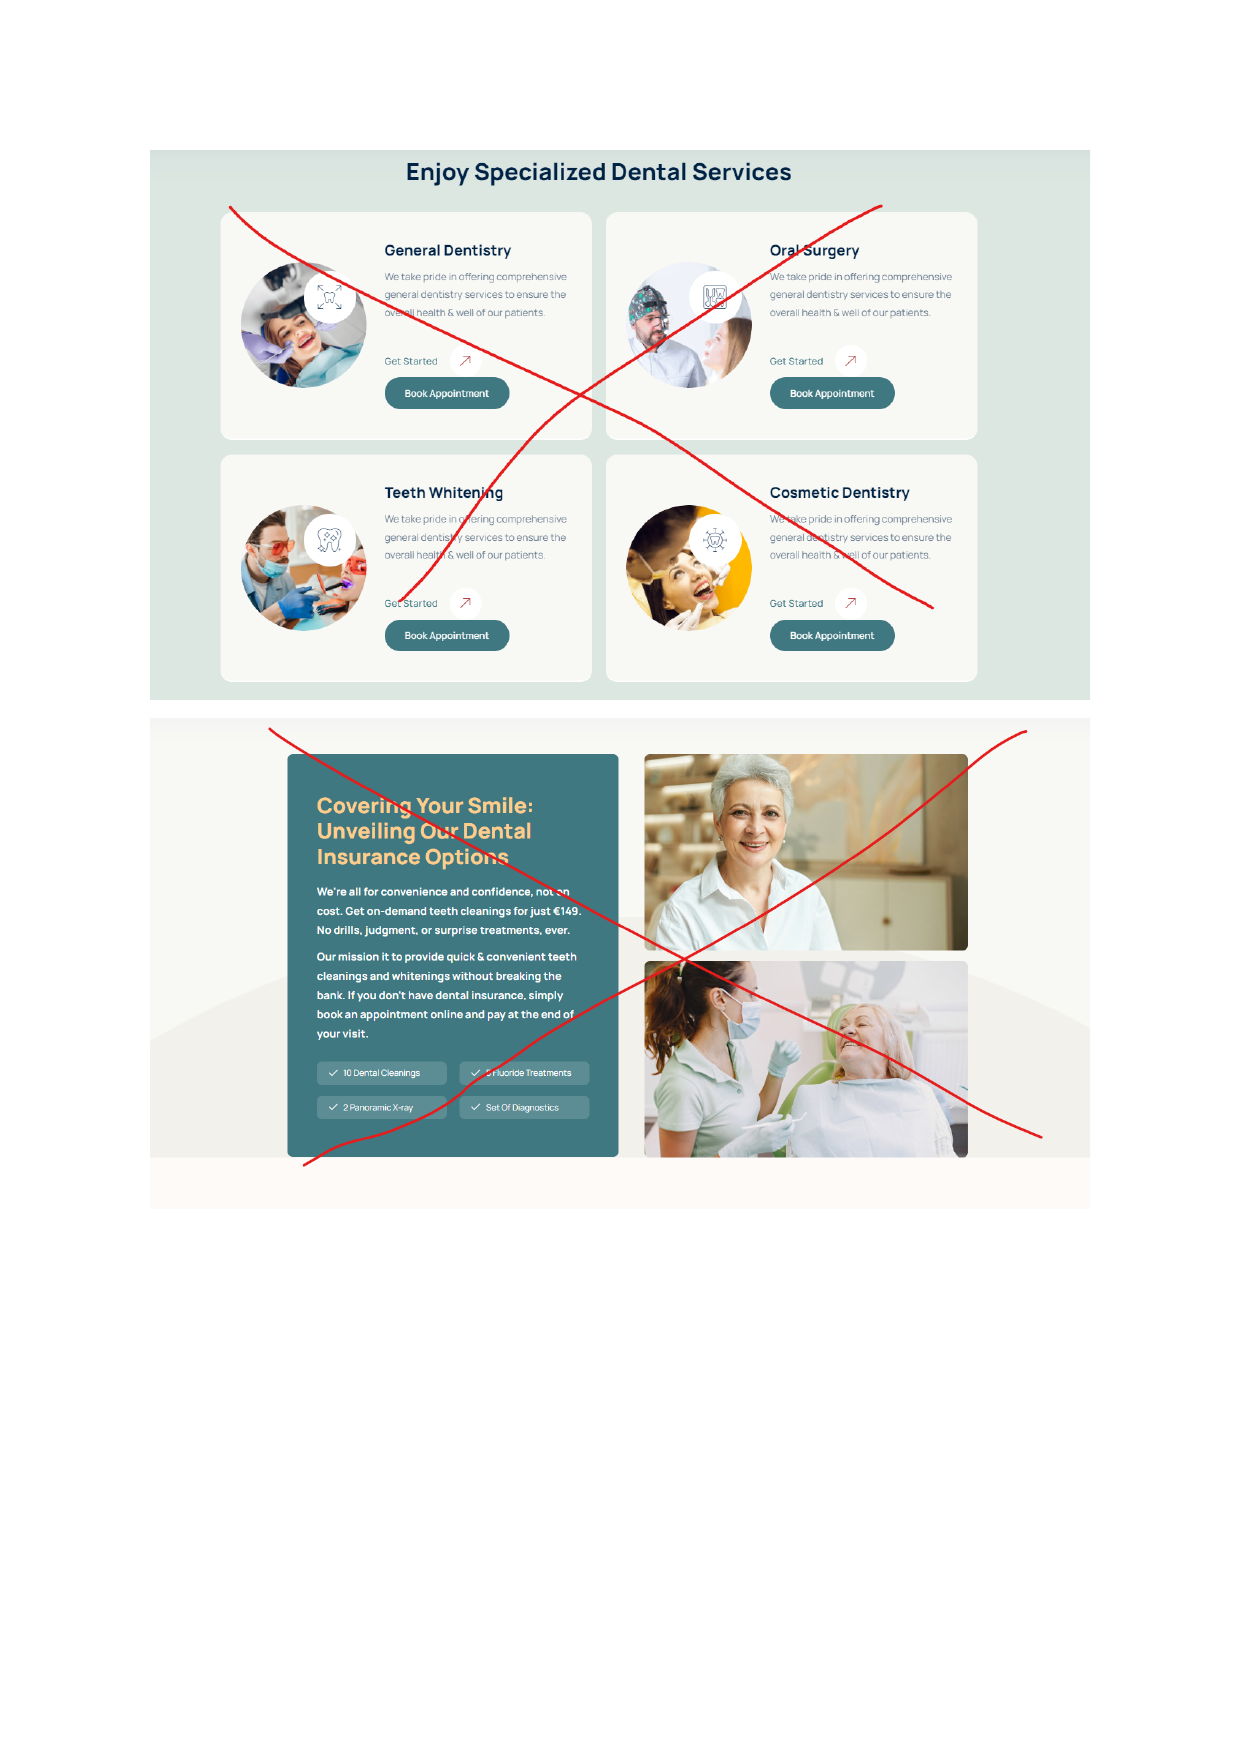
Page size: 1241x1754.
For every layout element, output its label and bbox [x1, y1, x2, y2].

picture [150, 150, 1091, 700]
picture [150, 718, 1091, 1209]
